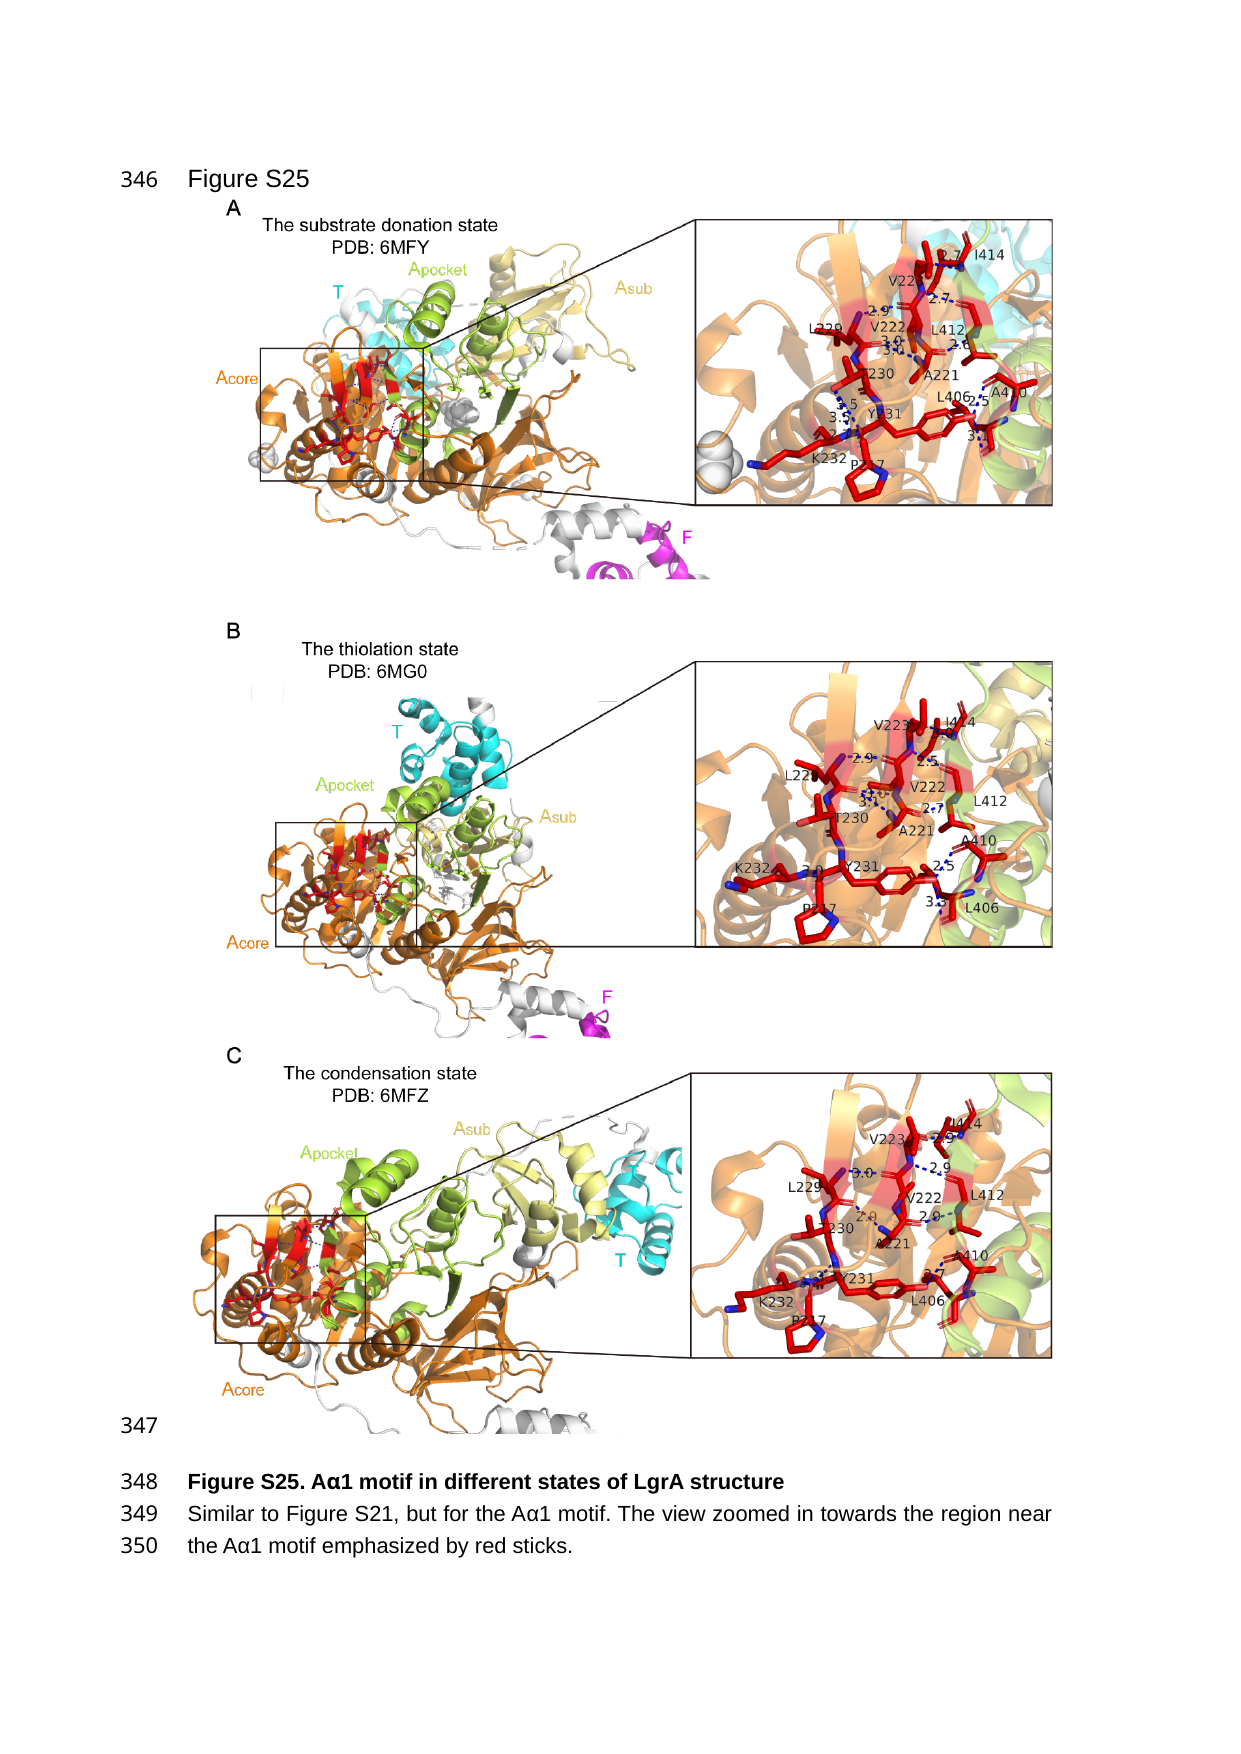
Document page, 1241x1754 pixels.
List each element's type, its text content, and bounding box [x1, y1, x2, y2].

text Similar to Figure S21, but for the Aα1 motif. The view zoomed in towards the region near the Aα1 motif emphasized by red sticks. [187, 1497, 1053, 1562]
text Figure S25. Aα1 motif in different states of LgrA structure [187, 1464, 1053, 1497]
subtitle Figure S25 [187, 162, 1053, 194]
picture [187, 196, 1053, 1434]
